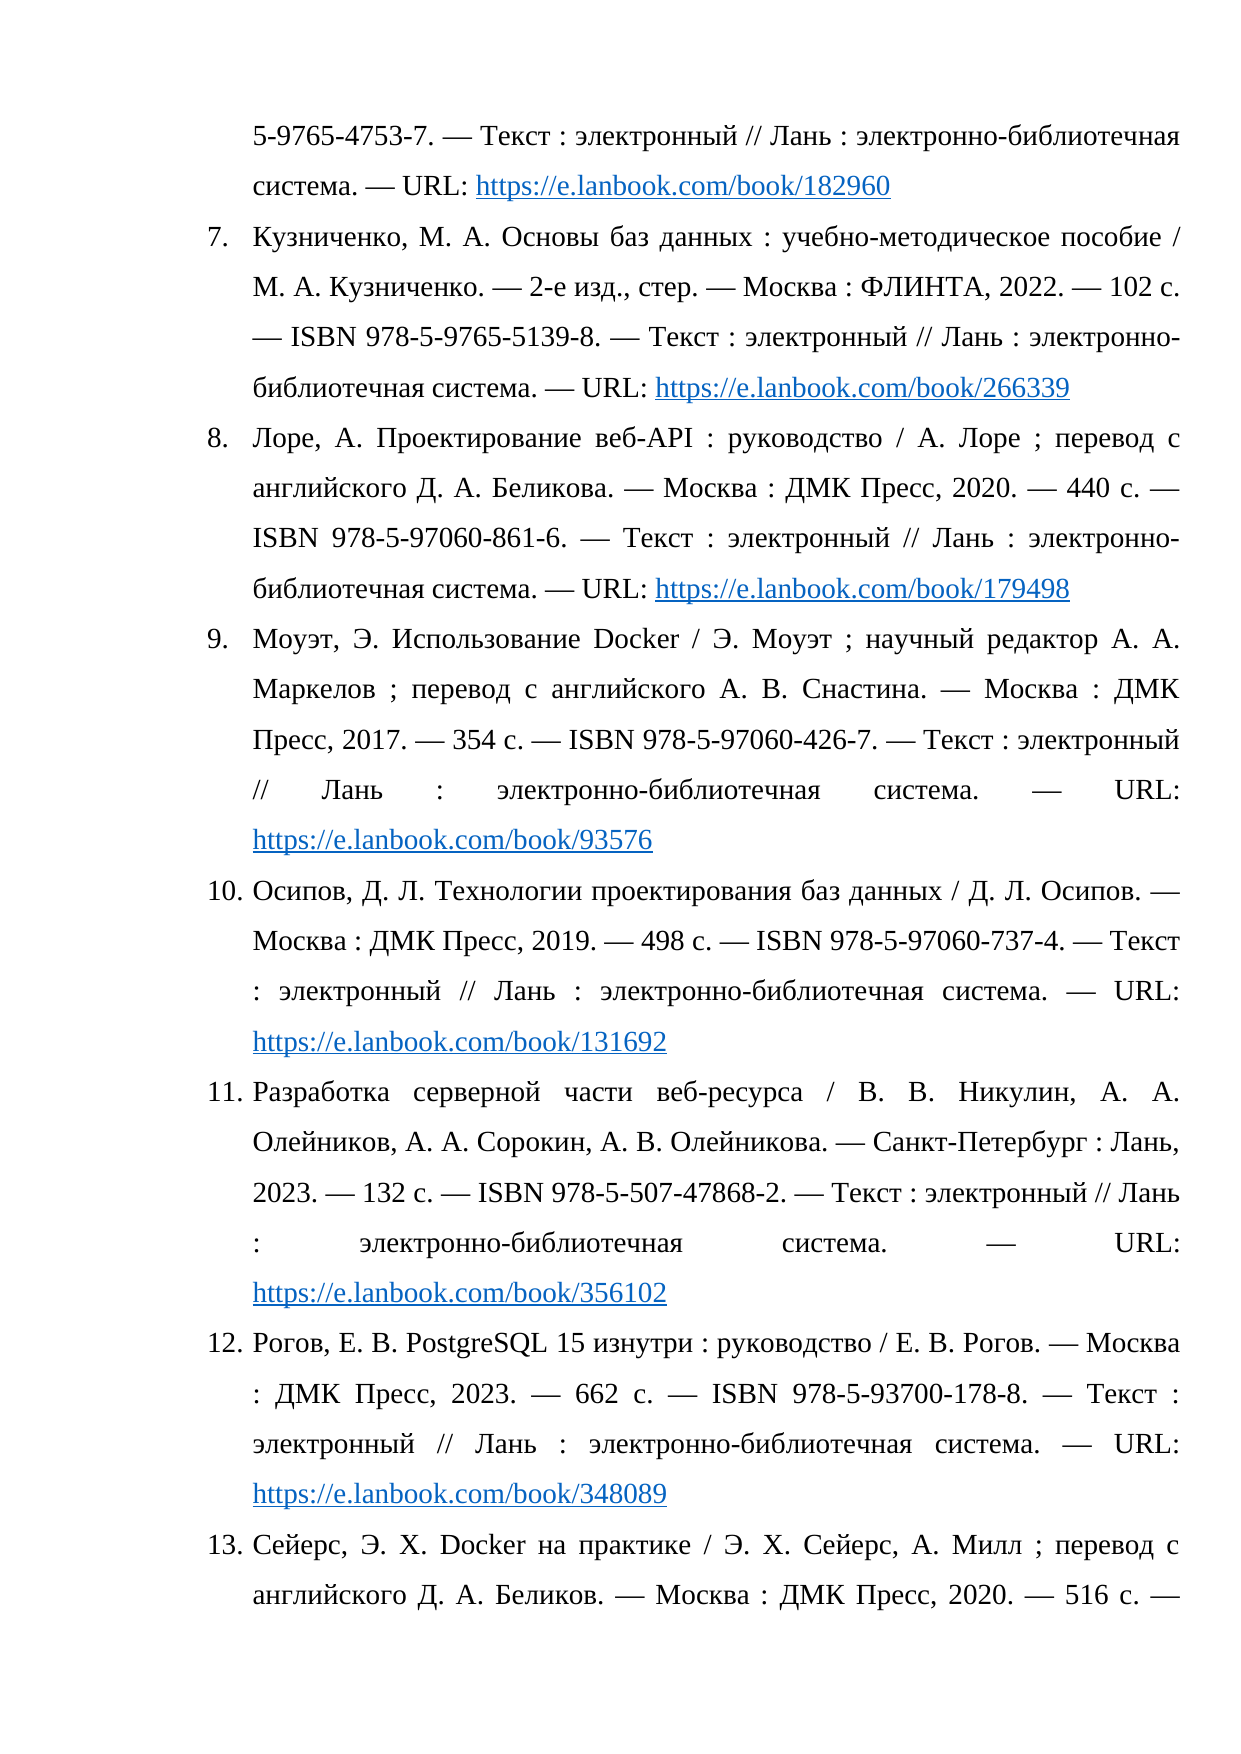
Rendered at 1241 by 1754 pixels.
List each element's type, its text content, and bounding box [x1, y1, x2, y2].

list Разработка серверной части веб-ресурса / В. В. Никулин, А. А. Олейников, А. А. Сорокин, А. В. Олейникова. — Санкт-Петербург : Лань, 2023. — 132 с. — ISBN 978-5-507-47868-2. — Текст : электронный // Лань : электронно-библиотечная система. — URL: https://e.lanbook.com/book/356102 [207, 1074, 1181, 1309]
list Рогов, Е. В. PostgreSQL 15 изнутри : руководство / Е. В. Рогов. — Москва : ДМК Пресс, 2023. — 662 с. — ISBN 978-5-93700-178-8. — Текст : электронный // Лань : электронно-библиотечная система. — URL: https://e.lanbook.com/book/348089 [207, 1326, 1181, 1510]
list Лоре, А. Проектирование веб-API : руководство / А. Лоре ; перевод с английского Д. А. Беликова. — Москва : ДМК Пресс, 2020. — 440 с. — ISBN 978-5-97060-861-6. — Текст : электронный // Лань : электронно-библиотечная система. — URL: https://e.lanbook.com/book/179498 [207, 420, 1181, 604]
list Осипов, Д. Л. Технологии проектирования баз данных / Д. Л. Осипов. — Москва : ДМК Пресс, 2019. — 498 с. — ISBN 978-5-97060-737-4. — Текст : электронный // Лань : электронно-библиотечная система. — URL: https://e.lanbook.com/book/131692 [207, 873, 1181, 1057]
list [207, 118, 1181, 202]
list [207, 1527, 1181, 1611]
list Кузниченко, М. А. Основы баз данных : учебно-методическое пособие / М. А. Кузниченко. — 2-е изд., стер. — Москва : ФЛИНТА, 2022. — 102 с. — ISBN 978-5-9765-5139-8. — Текст : электронный // Лань : электронно-библиотечная система. — URL: https://e.lanbook.com/book/266339 [207, 219, 1181, 403]
list Моуэт, Э. Использование Docker / Э. Моуэт ; научный редактор А. А. Маркелов ; перевод с английского А. В. Снастина. — Москва : ДМК Пресс, 2017. — 354 с. — ISBN 978-5-97060-426-7. — Текст : электронный // Лань : электронно-библиотечная система. — URL: https://e.lanbook.com/book/93576 [207, 621, 1181, 856]
